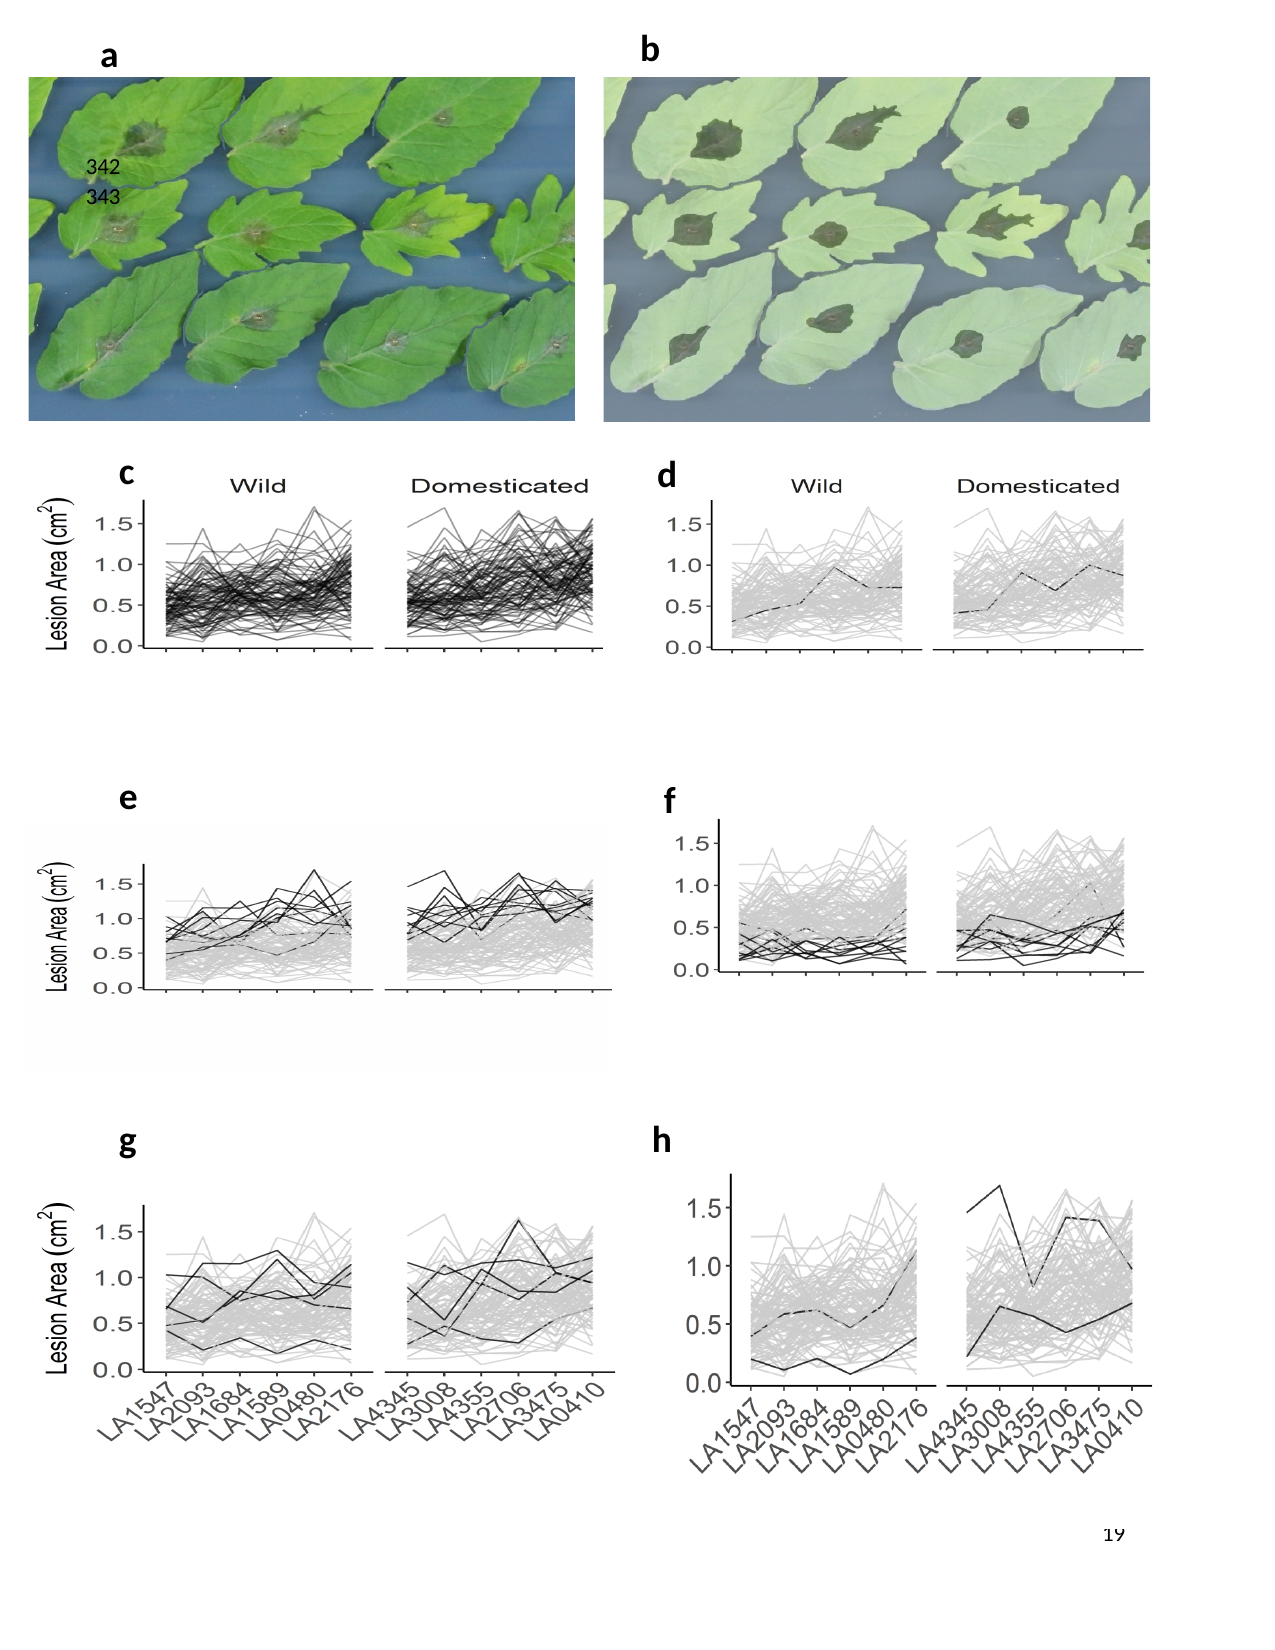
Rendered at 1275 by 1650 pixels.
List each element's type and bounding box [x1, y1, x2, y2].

picture [28, 77, 575, 421]
picture [25, 456, 1154, 749]
picture [25, 1113, 1162, 1529]
picture [603, 77, 1150, 422]
picture [25, 769, 1154, 1070]
